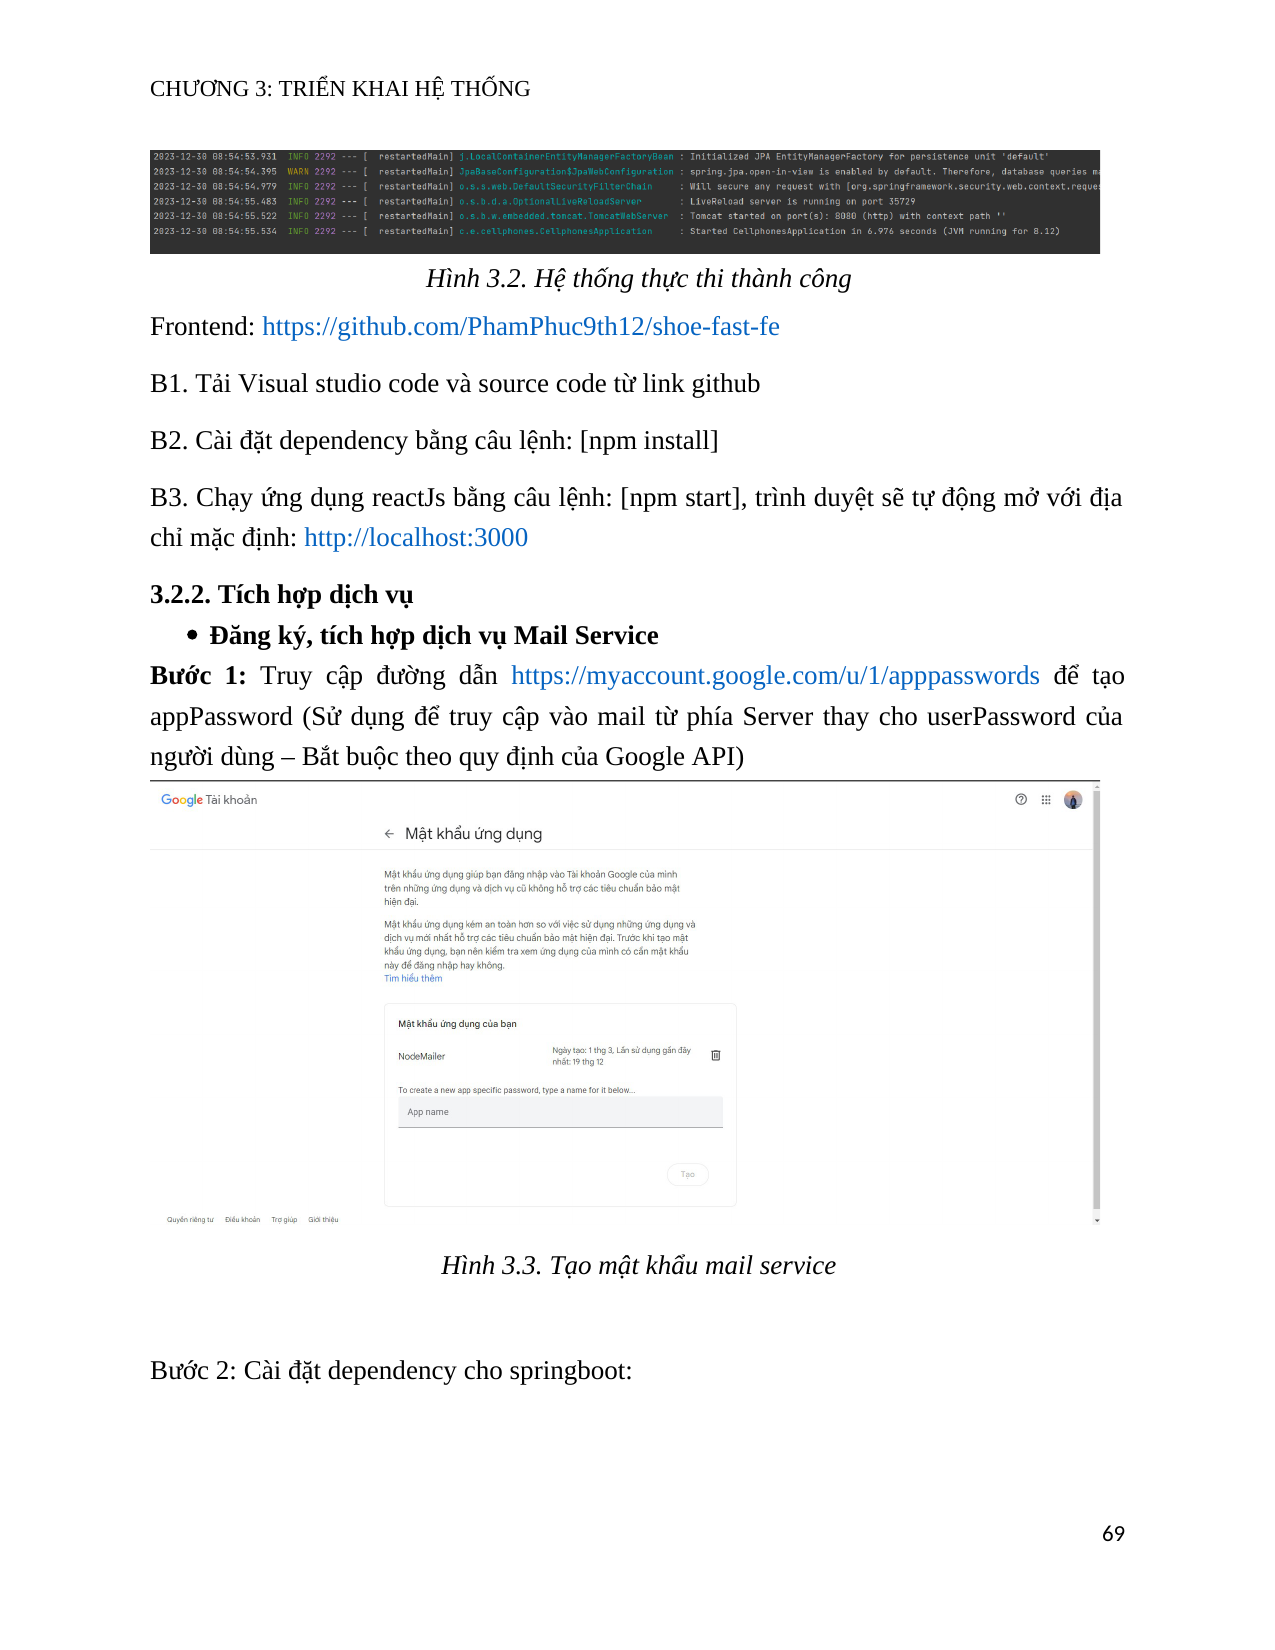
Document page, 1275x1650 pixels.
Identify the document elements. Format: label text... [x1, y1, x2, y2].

text Bước 1: Truy cập đường dẫn https://myaccount.google.com/u/1/apppasswords để tạo appPassword (Sử dụng để truy cập vào mail từ phía Server thay cho userPassword của người dùng – Bắt buộc theo quy định của Google API) [150, 659, 1125, 771]
text B3. Chạy ứng dụng reactJs bằng câu lệnh: [npm start], trình duyệt sẽ tự động mở với địa chỉ mặc định: http://localhost:3000 [150, 481, 1125, 552]
text B1. Tải Visual studio code và source code từ link github [150, 367, 1125, 398]
text Bước 2: Cài đặt dependency cho springboot: [150, 1354, 1125, 1385]
subtitle 3.2.2. Tích hợp dịch vụ [150, 578, 1125, 609]
text Frontend: https://github.com/PhamPhuc9th12/shoe-fast-fe [150, 309, 1125, 341]
text B2. Cài đặt dependency bằng câu lệnh: [npm install] [150, 424, 1125, 455]
picture [150, 780, 1100, 1225]
text Hình 3.2. Hệ thống thực thi thành công [151, 262, 1125, 293]
picture [150, 150, 1100, 254]
list Đăng ký, tích hợp dịch vụ Mail Service [187, 619, 1125, 650]
text Hình 3.3. Tạo mật khẩu mail service [151, 1249, 1125, 1281]
